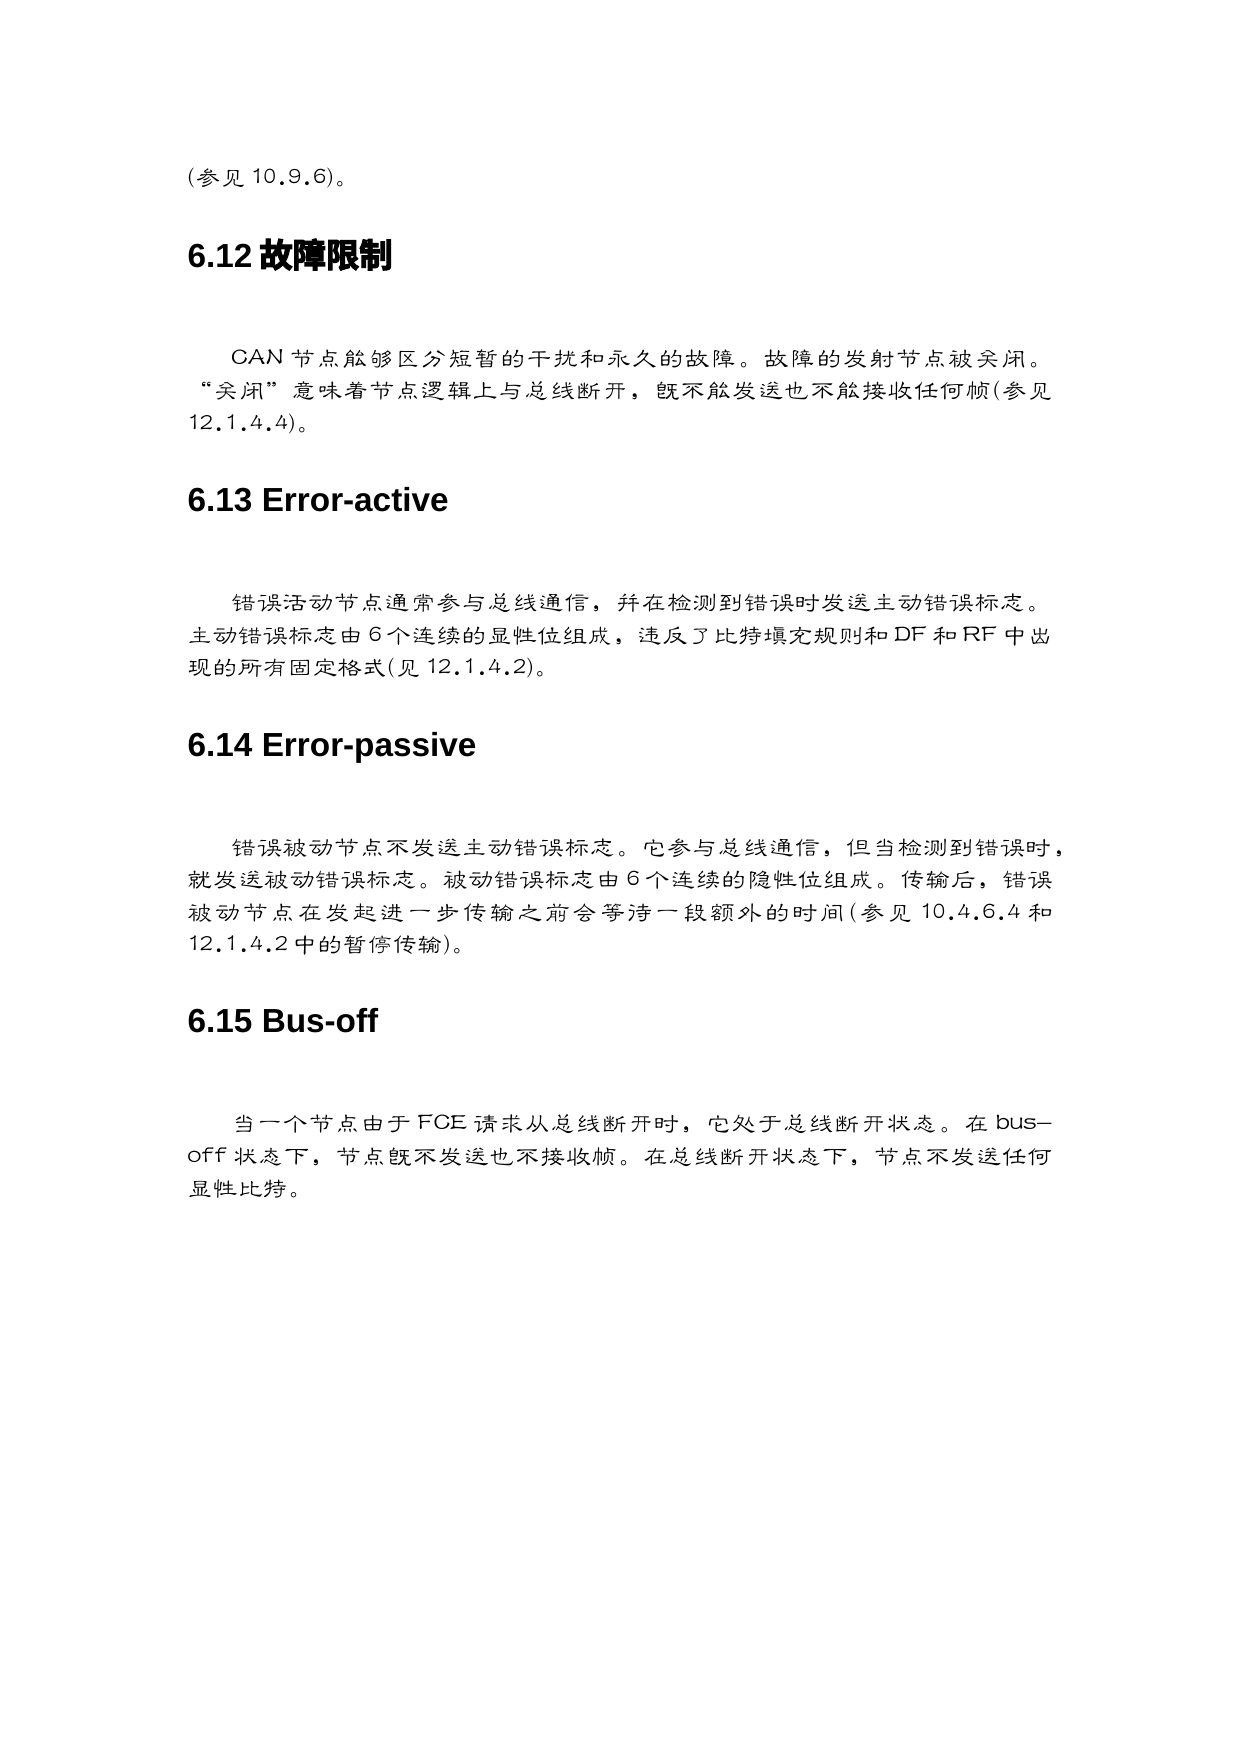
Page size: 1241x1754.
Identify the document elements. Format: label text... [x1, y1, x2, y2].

text CAN节点能够区分短暂的干扰和永久的故障。故障的发射节点被关闭。“关闭”意味着节点逻辑上与总线断开，既不能发送也不能接收任何帧(参见12.1.4.4)。 [187, 343, 1053, 440]
subtitle 6.14 Error-passive [187, 712, 1053, 777]
text 当一个节点由于FCE请求从总线断开时，它处于总线断开状态。在bus-off状态下，节点既不发送也不接收帧。在总线断开状态下，节点不发送任何显性比特。 [187, 1108, 1053, 1206]
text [187, 162, 1053, 194]
text 错误活动节点通常参与总线通信，并在检测到错误时发送主动错误标志。主动错误标志由6个连续的显性位组成，违反了比特填充规则和DF和RF中出现的所有固定格式(见12.1.4.2)。 [187, 587, 1053, 684]
subtitle 6.13 Error-active [187, 467, 1053, 532]
subtitle 6.12故障限制 [187, 222, 1053, 287]
text 错误被动节点不发送主动错误标志。它参与总线通信，但当检测到错误时，就发送被动错误标志。被动错误标志由6个连续的隐性位组成。传输后，错误被动节点在发起进一步传输之前会等待一段额外的时间(参见10.4.6.4和12.1.4.2中的暂停传输)。 [187, 831, 1053, 961]
subtitle 6.15 Bus-off [187, 988, 1053, 1053]
